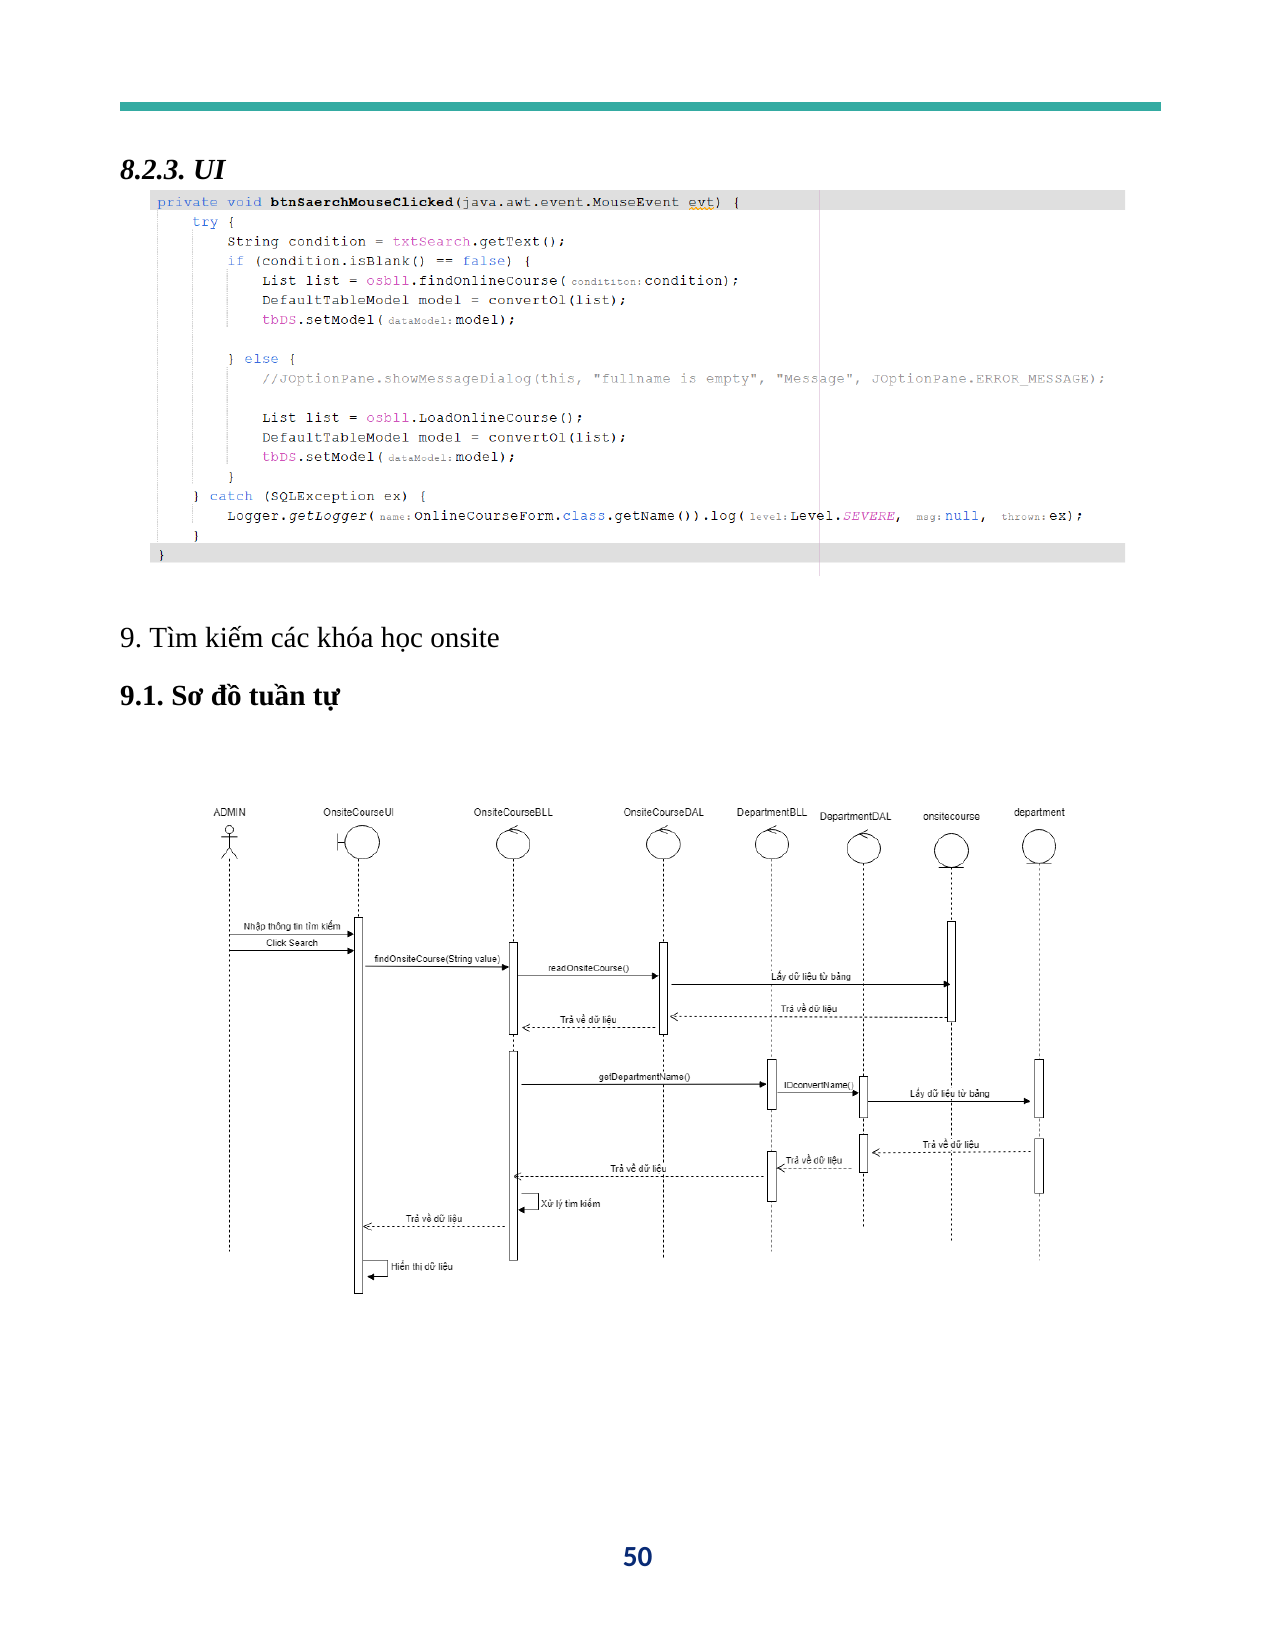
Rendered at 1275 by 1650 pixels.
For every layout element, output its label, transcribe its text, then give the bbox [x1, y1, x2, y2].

picture [150, 190, 1125, 576]
subtitle 9. Tìm kiếm các khóa học onsite [120, 620, 1155, 653]
subtitle 9.1. Sơ đồ tuần tự [120, 678, 1155, 712]
picture [120, 717, 1155, 1377]
subtitle 8.2.3. UI [120, 152, 1155, 185]
